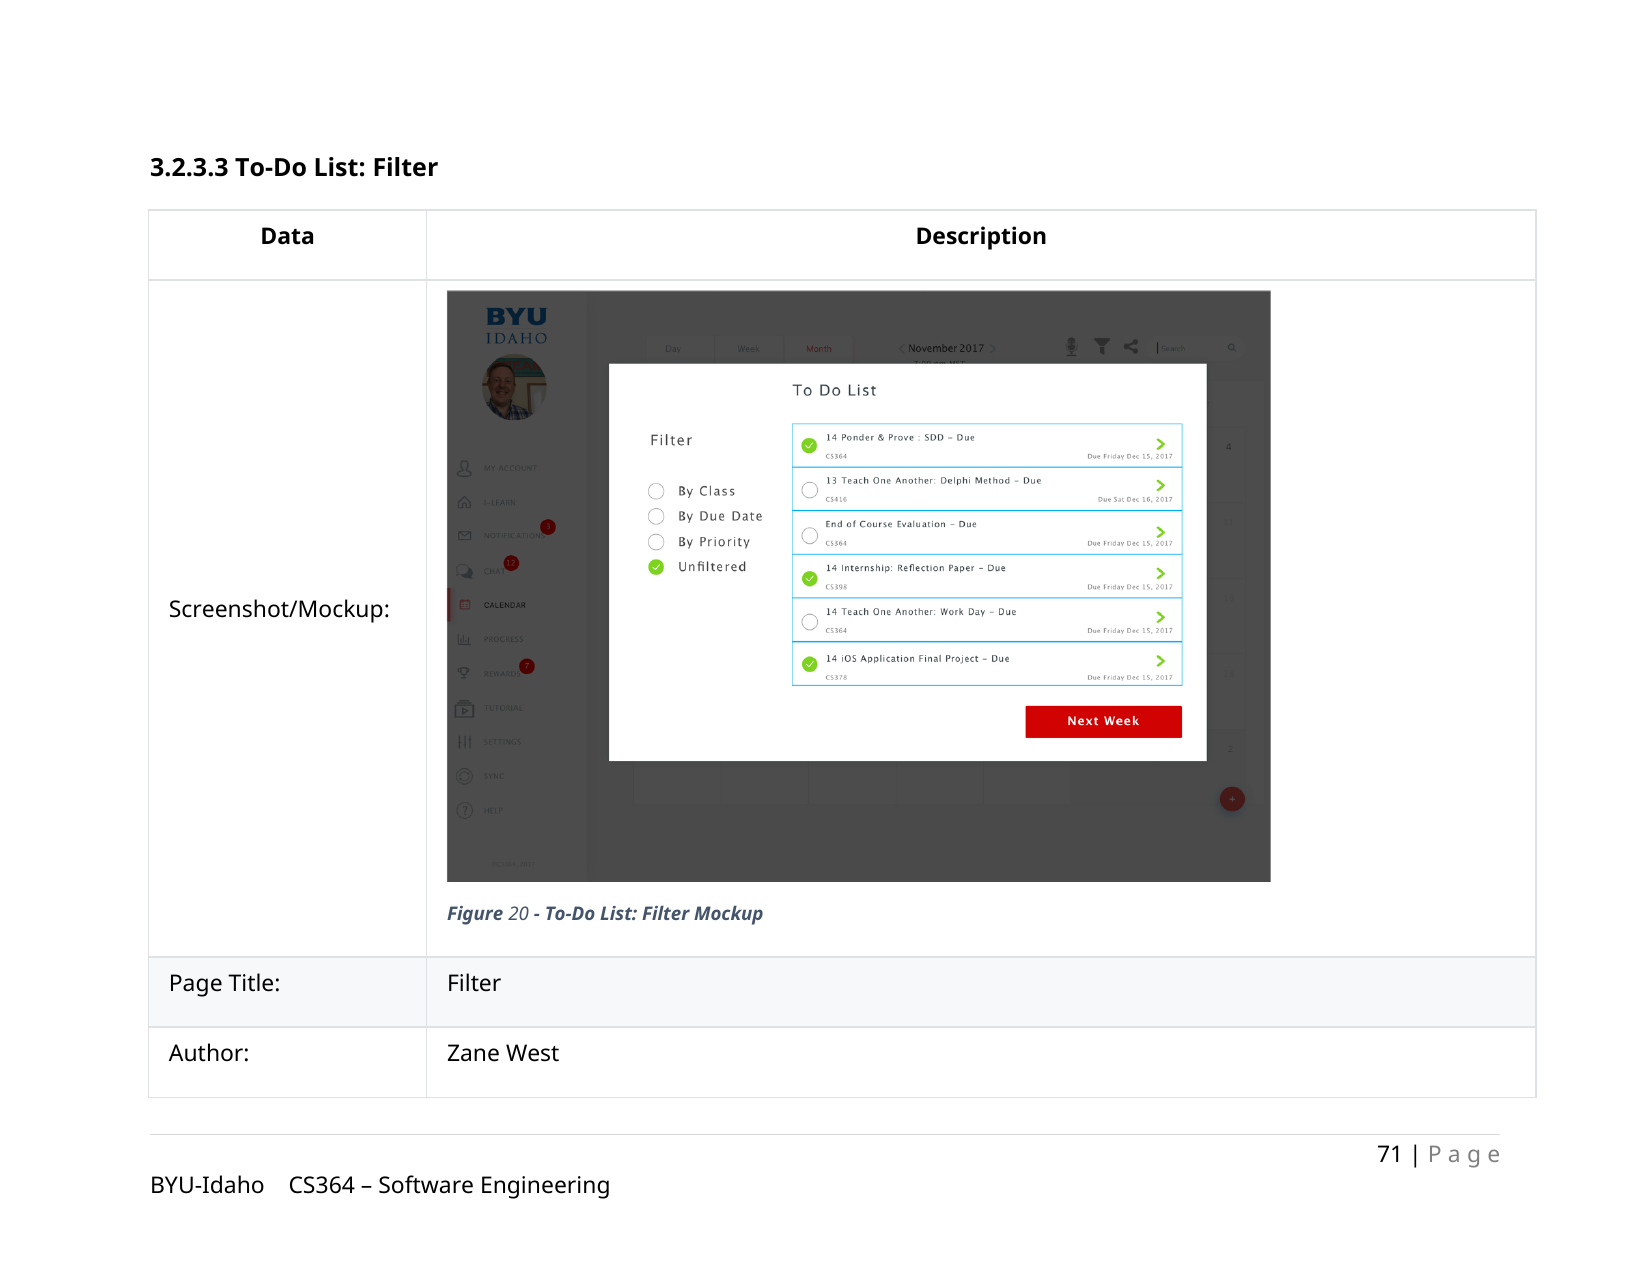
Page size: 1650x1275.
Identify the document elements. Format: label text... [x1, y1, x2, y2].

table_header Description [427, 211, 1535, 279]
table_cell Filter [427, 958, 1535, 1026]
picture [446, 290, 1271, 882]
table_cell Page Title: [149, 958, 426, 1026]
table_cell Figure 20 - To-Do List: Filter Mockup [427, 281, 1535, 956]
table_cell Author: [149, 1028, 426, 1097]
table_cell Screenshot/Mockup: [149, 281, 426, 956]
table_cell Zane West [427, 1028, 1535, 1097]
table_header Data [149, 211, 426, 279]
subtitle 3.2.3.3 To-Do List: Filter [150, 150, 1500, 184]
